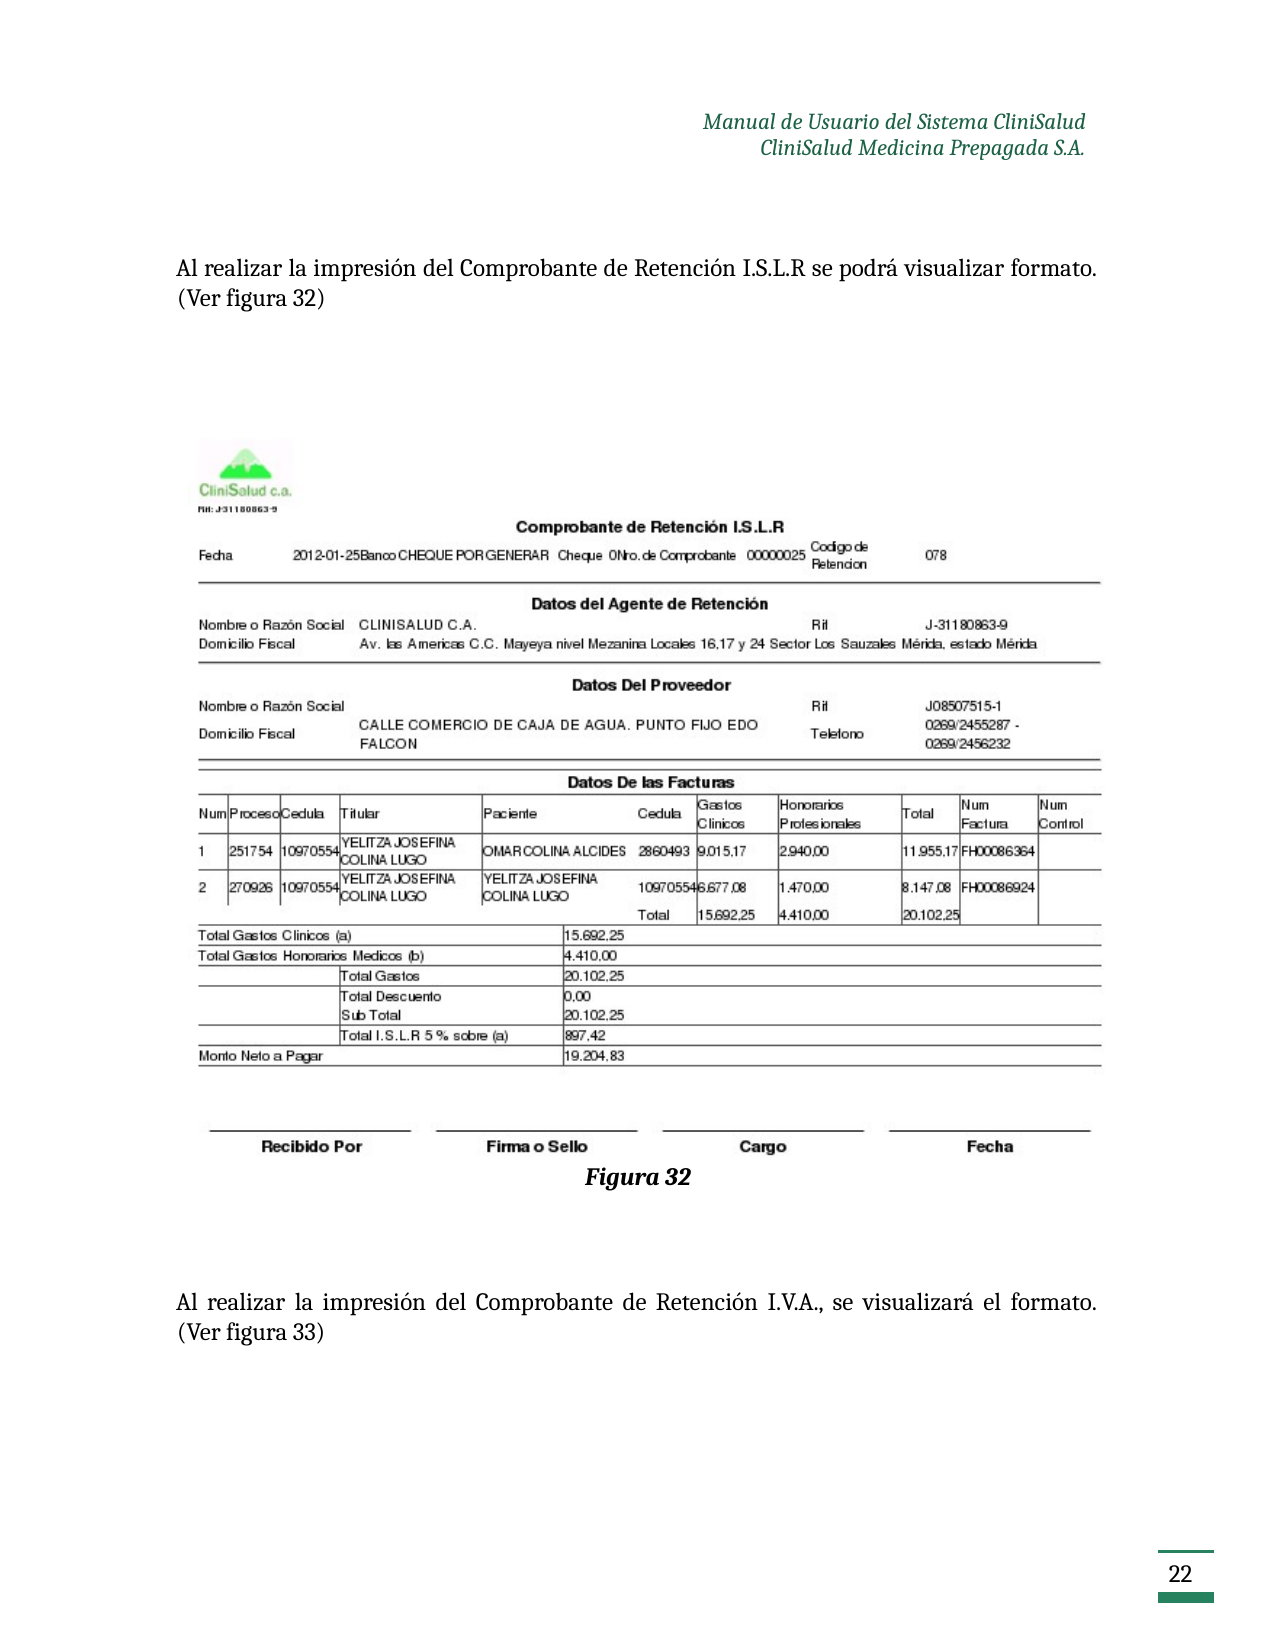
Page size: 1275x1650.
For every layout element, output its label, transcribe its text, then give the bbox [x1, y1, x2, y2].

text Al realizar la impresión del Comprobante de Retención I.S.L.R se podrá visualizar formato. (Ver figura 32) [176, 254, 1099, 312]
text Al realizar la impresión del Comprobante de Retención I.V.A., se visualizará el formato. (Ver figura 33) [176, 1288, 1099, 1346]
picture [187, 437, 1109, 1161]
text Figura 32 [248, 1163, 1027, 1192]
